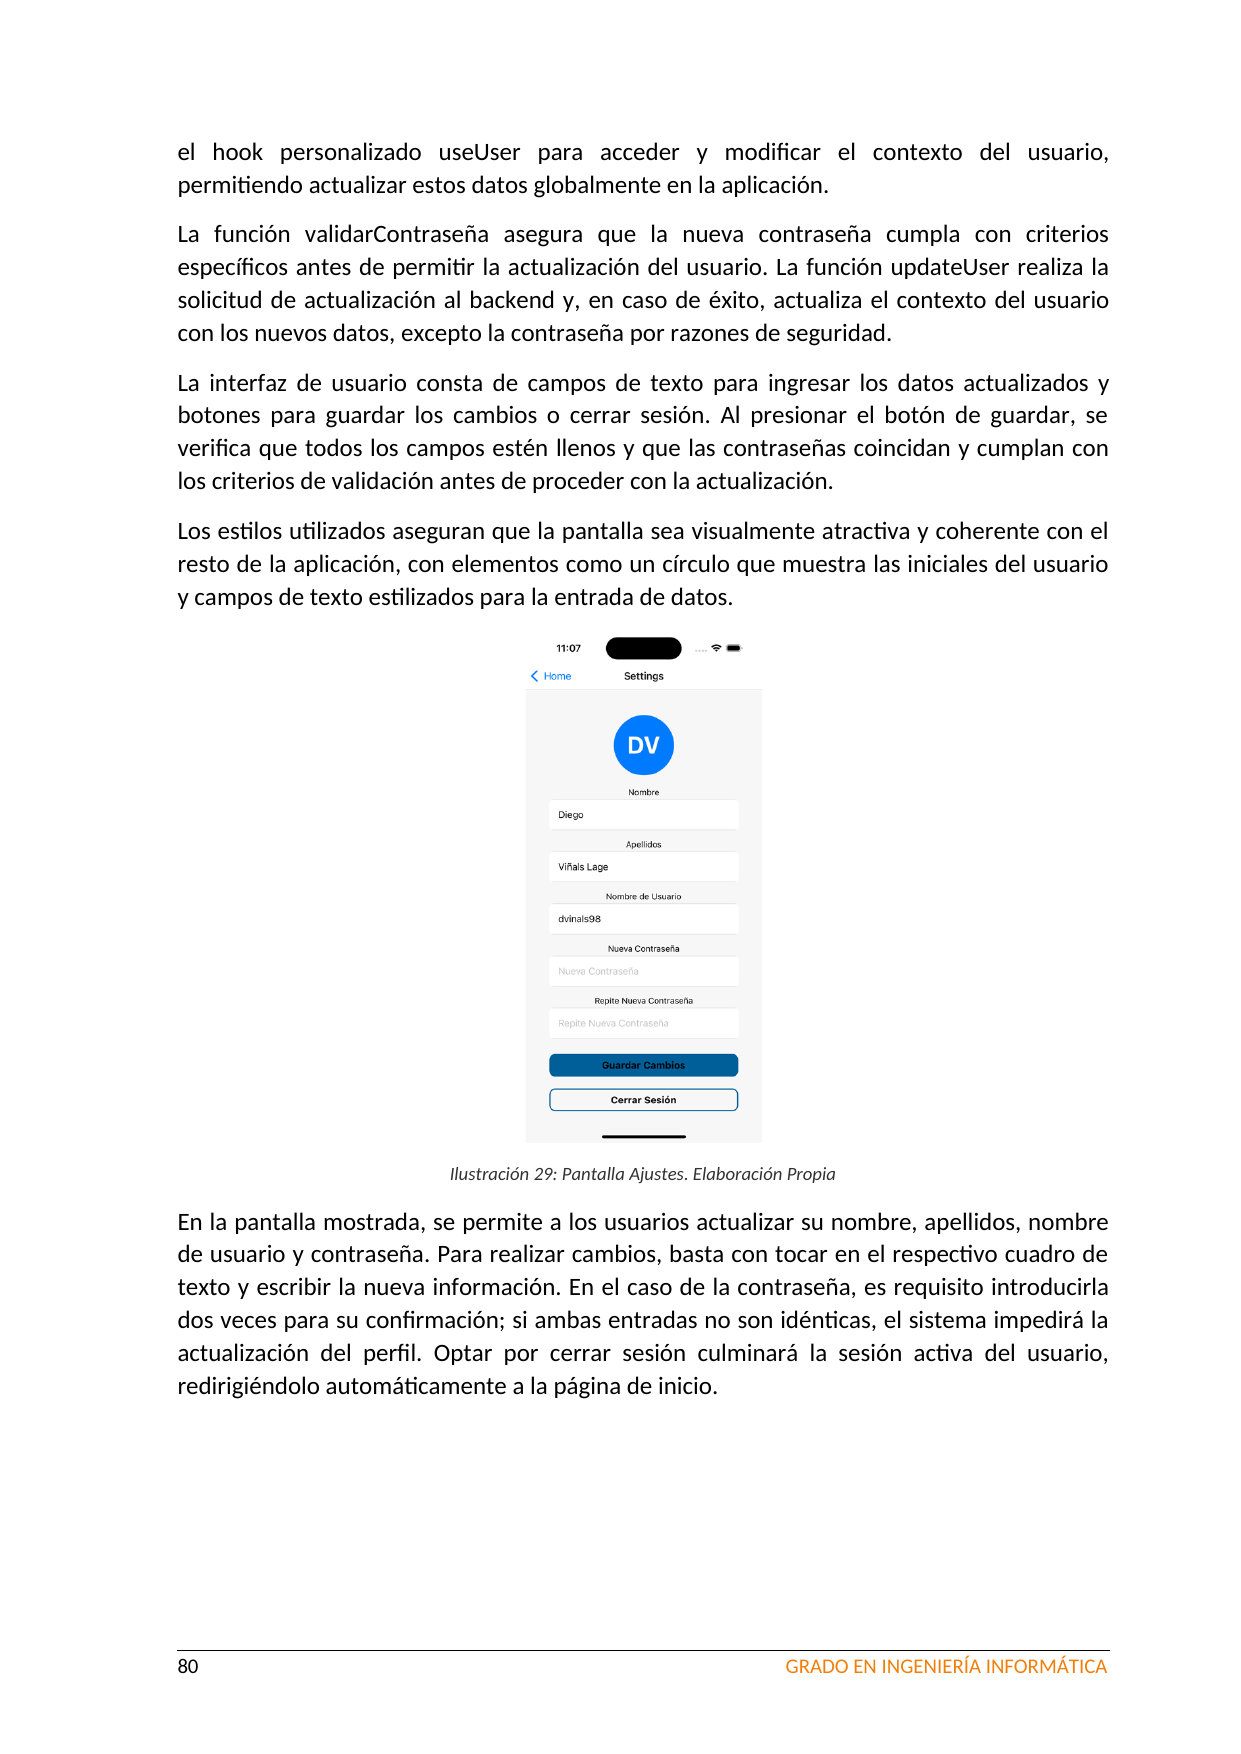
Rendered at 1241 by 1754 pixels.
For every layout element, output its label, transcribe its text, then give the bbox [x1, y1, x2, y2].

text La interfaz de usuario consta de campos de texto para ingresar los datos actualizados y botones para guardar los cambios o cerrar sesión. Al presionar el botón de guardar, se verifica que todos los campos estén llenos y que las contraseñas coincidan y cumplan con los criterios de validación antes de proceder con la actualización. [177, 367, 1110, 496]
text Los estilos utilizados aseguran que la pantalla sea visualmente atractiva y coherente con el resto de la aplicación, con elementos como un círculo que muestra las iniciales del usuario y campos de texto estilizados para la entrada de datos. [177, 515, 1110, 611]
picture [525, 630, 762, 1143]
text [177, 136, 1110, 199]
text En la pantalla mostrada, se permite a los usuarios actualizar su nombre, apellidos, nombre de usuario y contraseña. Para realizar cambios, basta con tocar en el respectivo cuadro de texto y escribir la nueva información. En el caso de la contraseña, es requisito introducirla dos veces para su confirmación; si ambas entradas no son idénticas, el sistema impedirá la actualización del perfil. Optar por cerrar sesión culminará la sesión activa del usuario, redirigiéndolo automáticamente a la página de inicio. [177, 1206, 1110, 1401]
text Ilustración 29: Pantalla Ajustes. Elaboración Propia [177, 1162, 1110, 1185]
text La función validarContraseña asegura que la nueva contraseña cumpla con criterios específicos antes de permitir la actualización del usuario. La función updateUser realiza la solicitud de actualización al backend y, en caso de éxito, actualiza el contexto del usuario con los nuevos datos, excepto la contraseña por razones de seguridad. [177, 218, 1110, 348]
